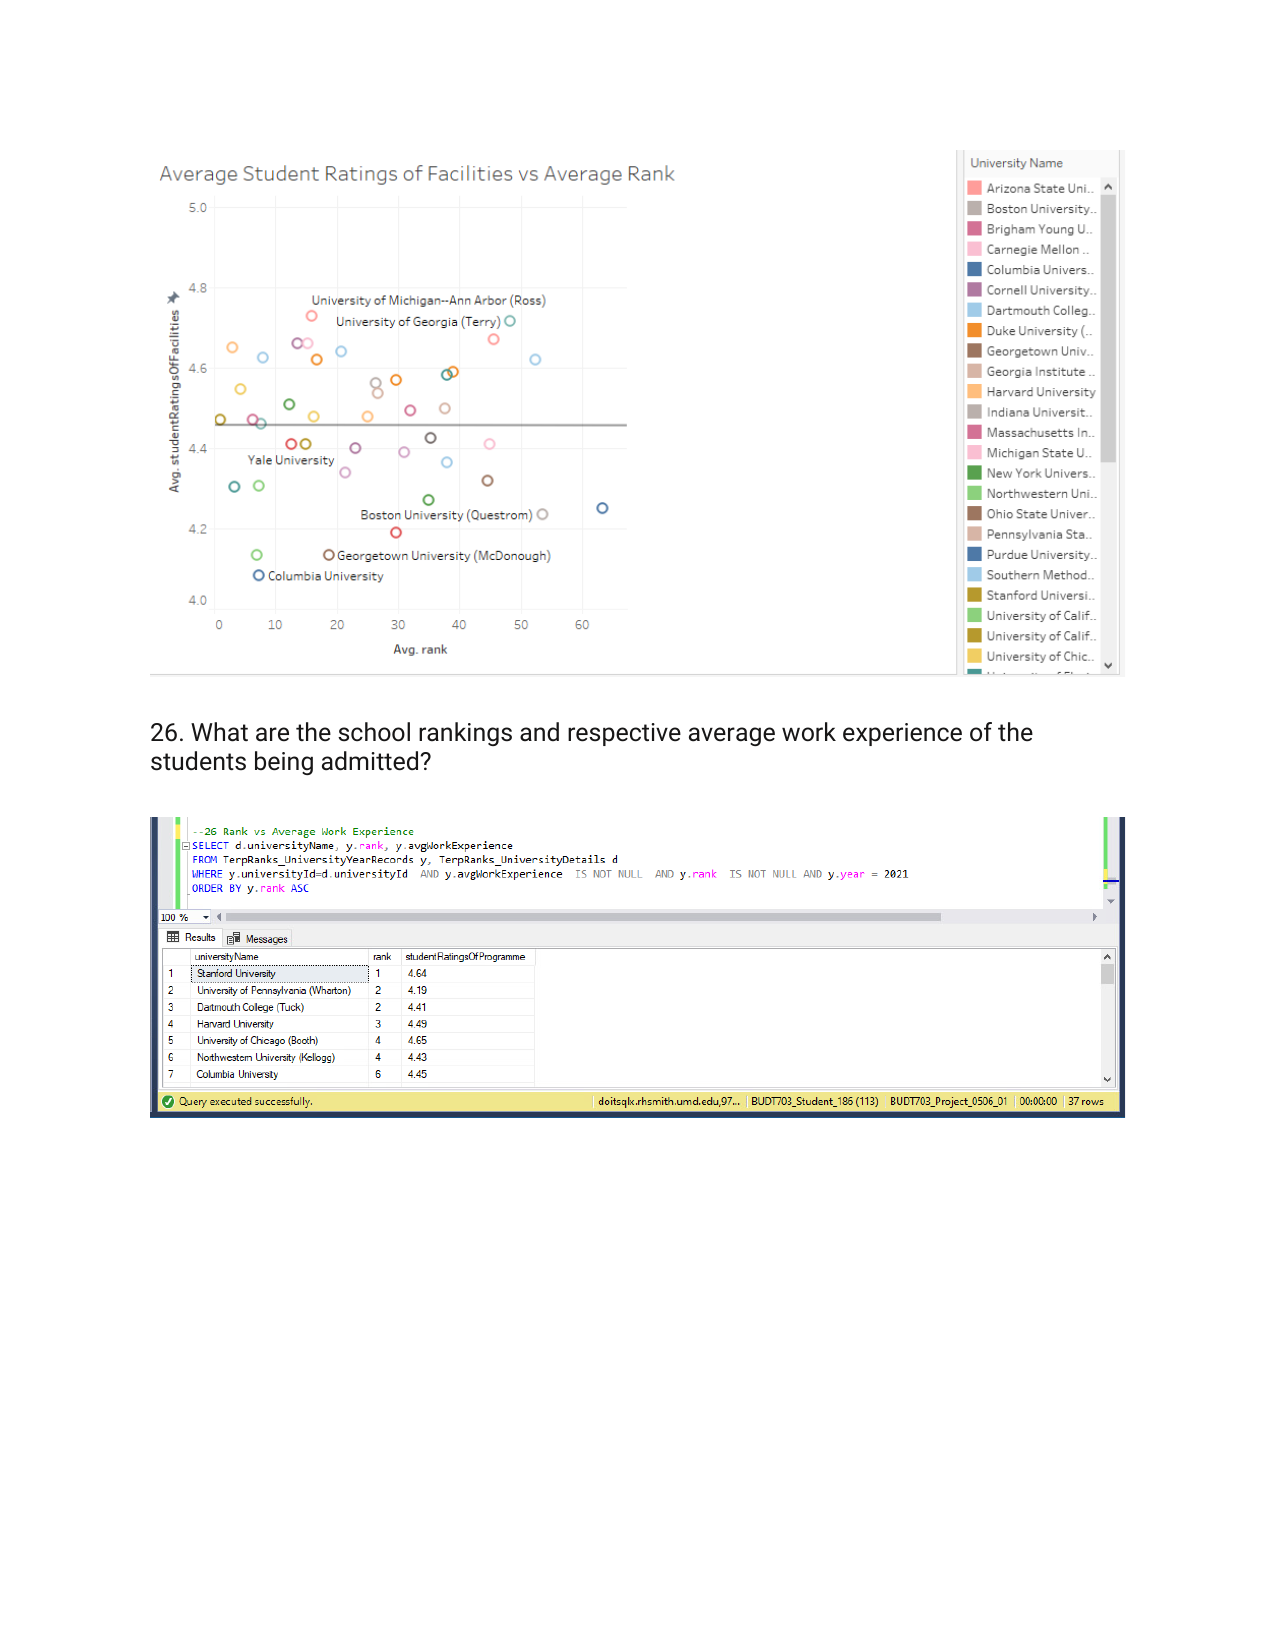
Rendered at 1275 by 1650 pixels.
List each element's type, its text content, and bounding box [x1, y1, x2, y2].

picture [150, 150, 1125, 677]
picture [150, 817, 1125, 1118]
text 26. What are the school rankings and respective average work experience of the students being admitted? [150, 718, 1125, 776]
